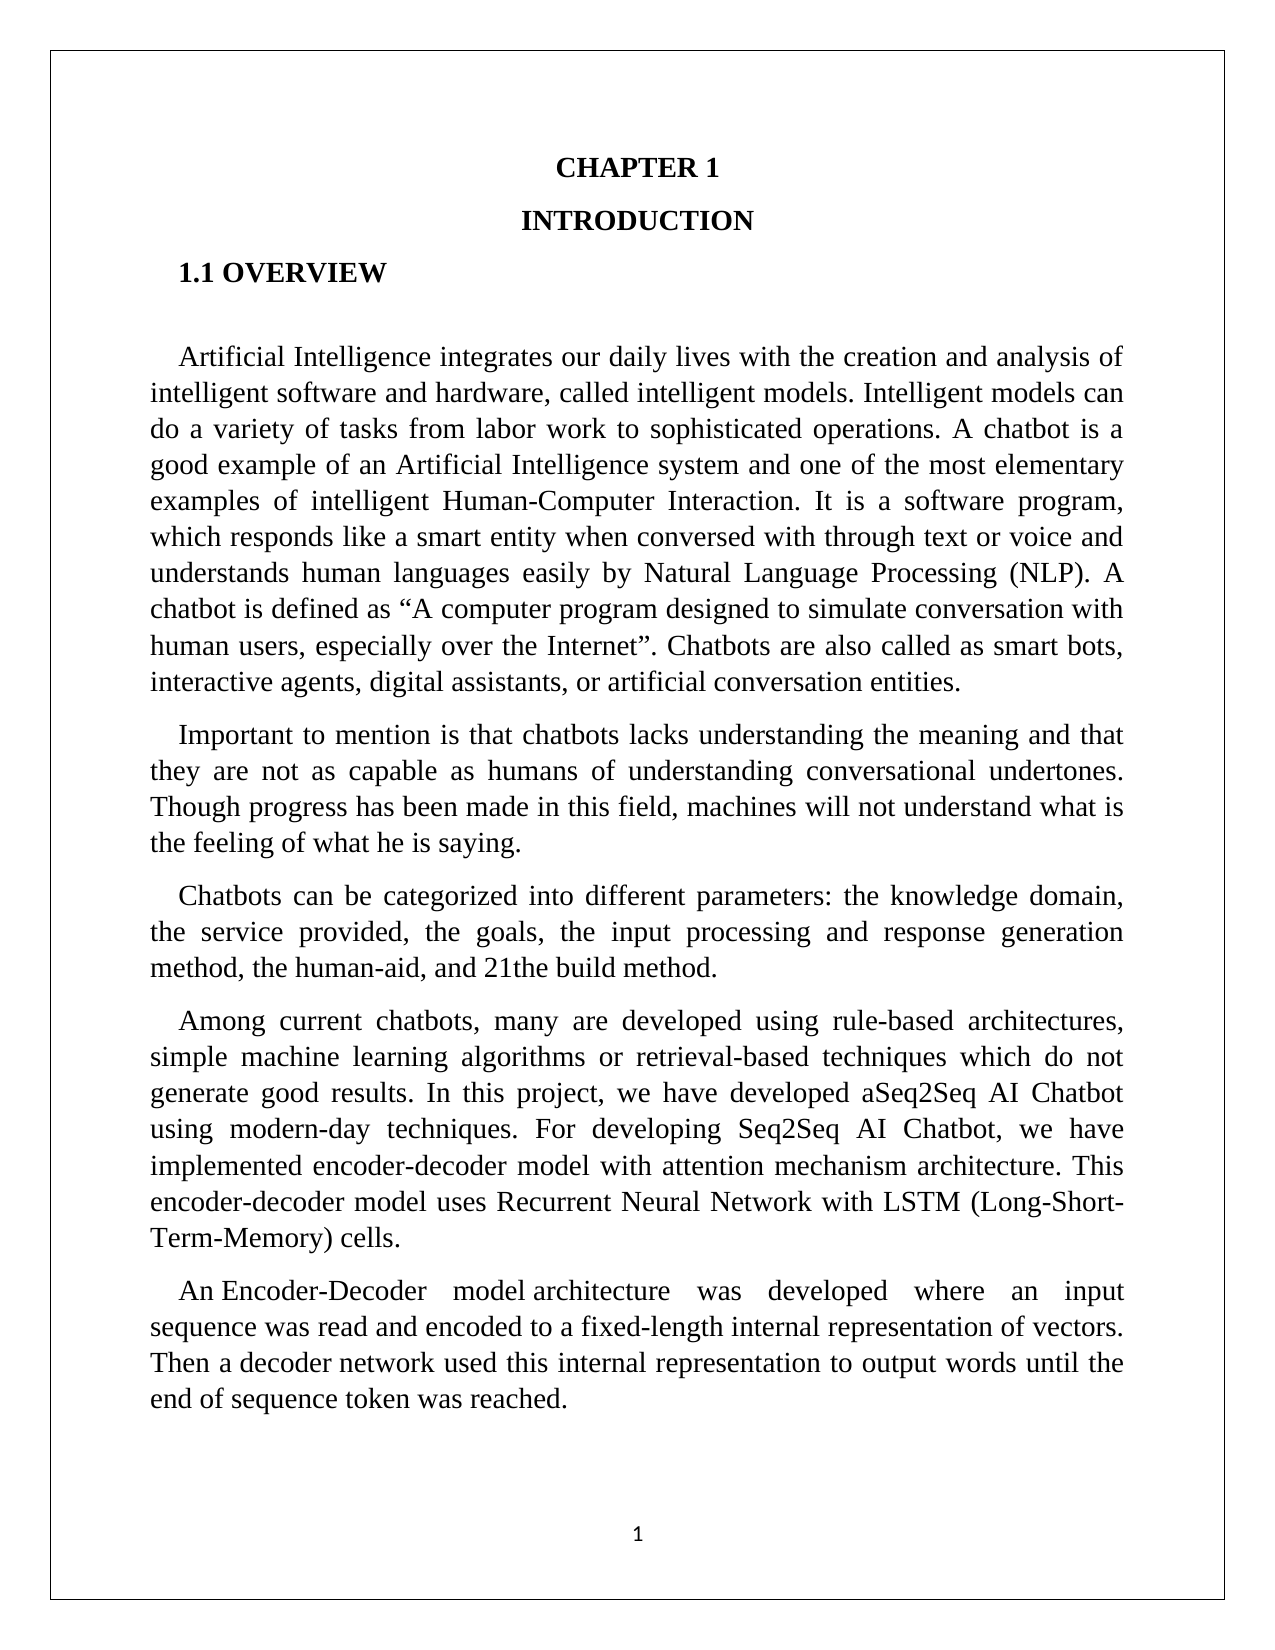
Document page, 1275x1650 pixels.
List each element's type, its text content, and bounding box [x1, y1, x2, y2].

text INTRODUCTION [150, 203, 1125, 236]
text Important to mention is that chatbots lacks understanding the meaning and that they are not as capable as humans of understanding conversational undertones. Though progress has been made in this field, machines will not understand what is the feeling of what he is saying. [150, 717, 1125, 859]
text CHAPTER 1 [150, 150, 1125, 183]
text Among current chatbots, many are developed using rule-based architectures, simple machine learning algorithms or retrieval-based techniques which do not generate good results. In this project, we have developed aSeq2Seq AI Chatbot using modern-day techniques. For developing Seq2Seq AI Chatbot, we have implemented encoder-decoder model with attention mechanism architecture. This encoder-decoder model uses Recurrent Neural Network with LSTM (Long-Short-Term-Memory) cells. [150, 1003, 1125, 1253]
text An Encoder-Decoder model architecture was developed where an input sequence was read and encoded to a fixed-length internal representation of vectors. Then a decoder network used this internal representation to output words until the end of sequence token was reached. [150, 1273, 1125, 1415]
text Chatbots can be categorized into different parameters: the knowledge domain, the service provided, the goals, the input processing and response generation method, the human-aid, and 21the build method. [150, 878, 1125, 984]
text Artificial Intelligence integrates our daily lives with the creation and analysis of intelligent software and hardware, called intelligent models. Intelligent models can do a variety of tasks from labor work to sophisticated operations. A chatbot is a good example of an Artificial Intelligence system and one of the most elementary examples of intelligent Human-Computer Interaction. It is a software program, which responds like a smart entity when conversed with through text or voice and understands human languages easily by Natural Language Processing (NLP). A chatbot is defined as “A computer program designed to simulate conversation with human users, especially over the Internet”. Chatbots are also called as smart bots, interactive agents, digital assistants, or artificial conversation entities. [150, 339, 1125, 697]
list OVERVIEW [178, 256, 1125, 289]
